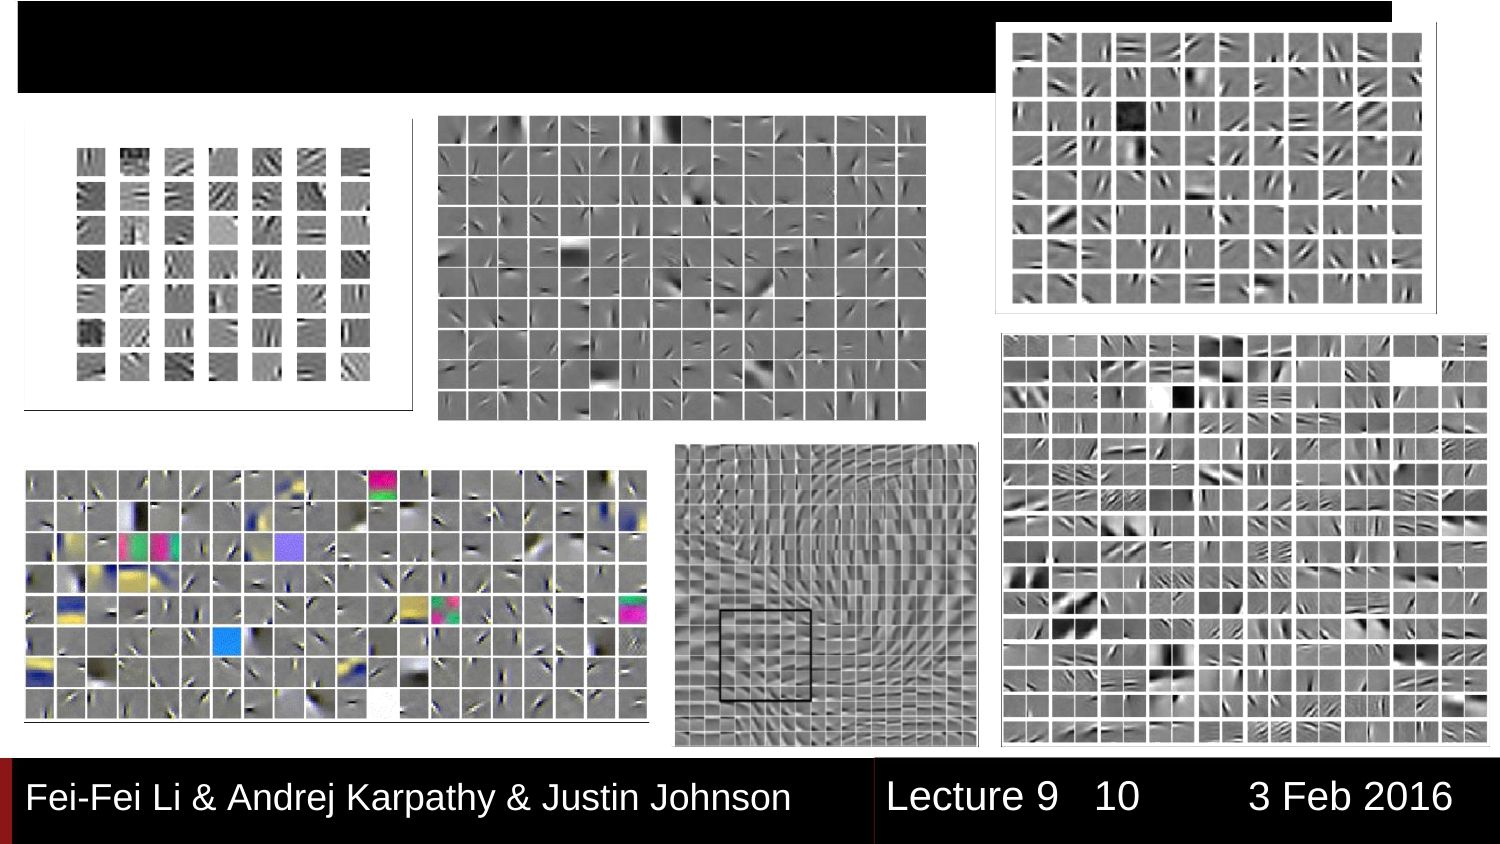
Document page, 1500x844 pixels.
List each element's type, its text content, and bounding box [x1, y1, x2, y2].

picture [0, 755, 1500, 844]
picture [15, 0, 1492, 749]
text The gabor-like filters fatigue [31, 13, 1460, 69]
text Fei-Fei Li & Andrej Karpathy & Justin Johnson Lecture 9 10 3 Feb 2016 [25, 772, 1460, 820]
